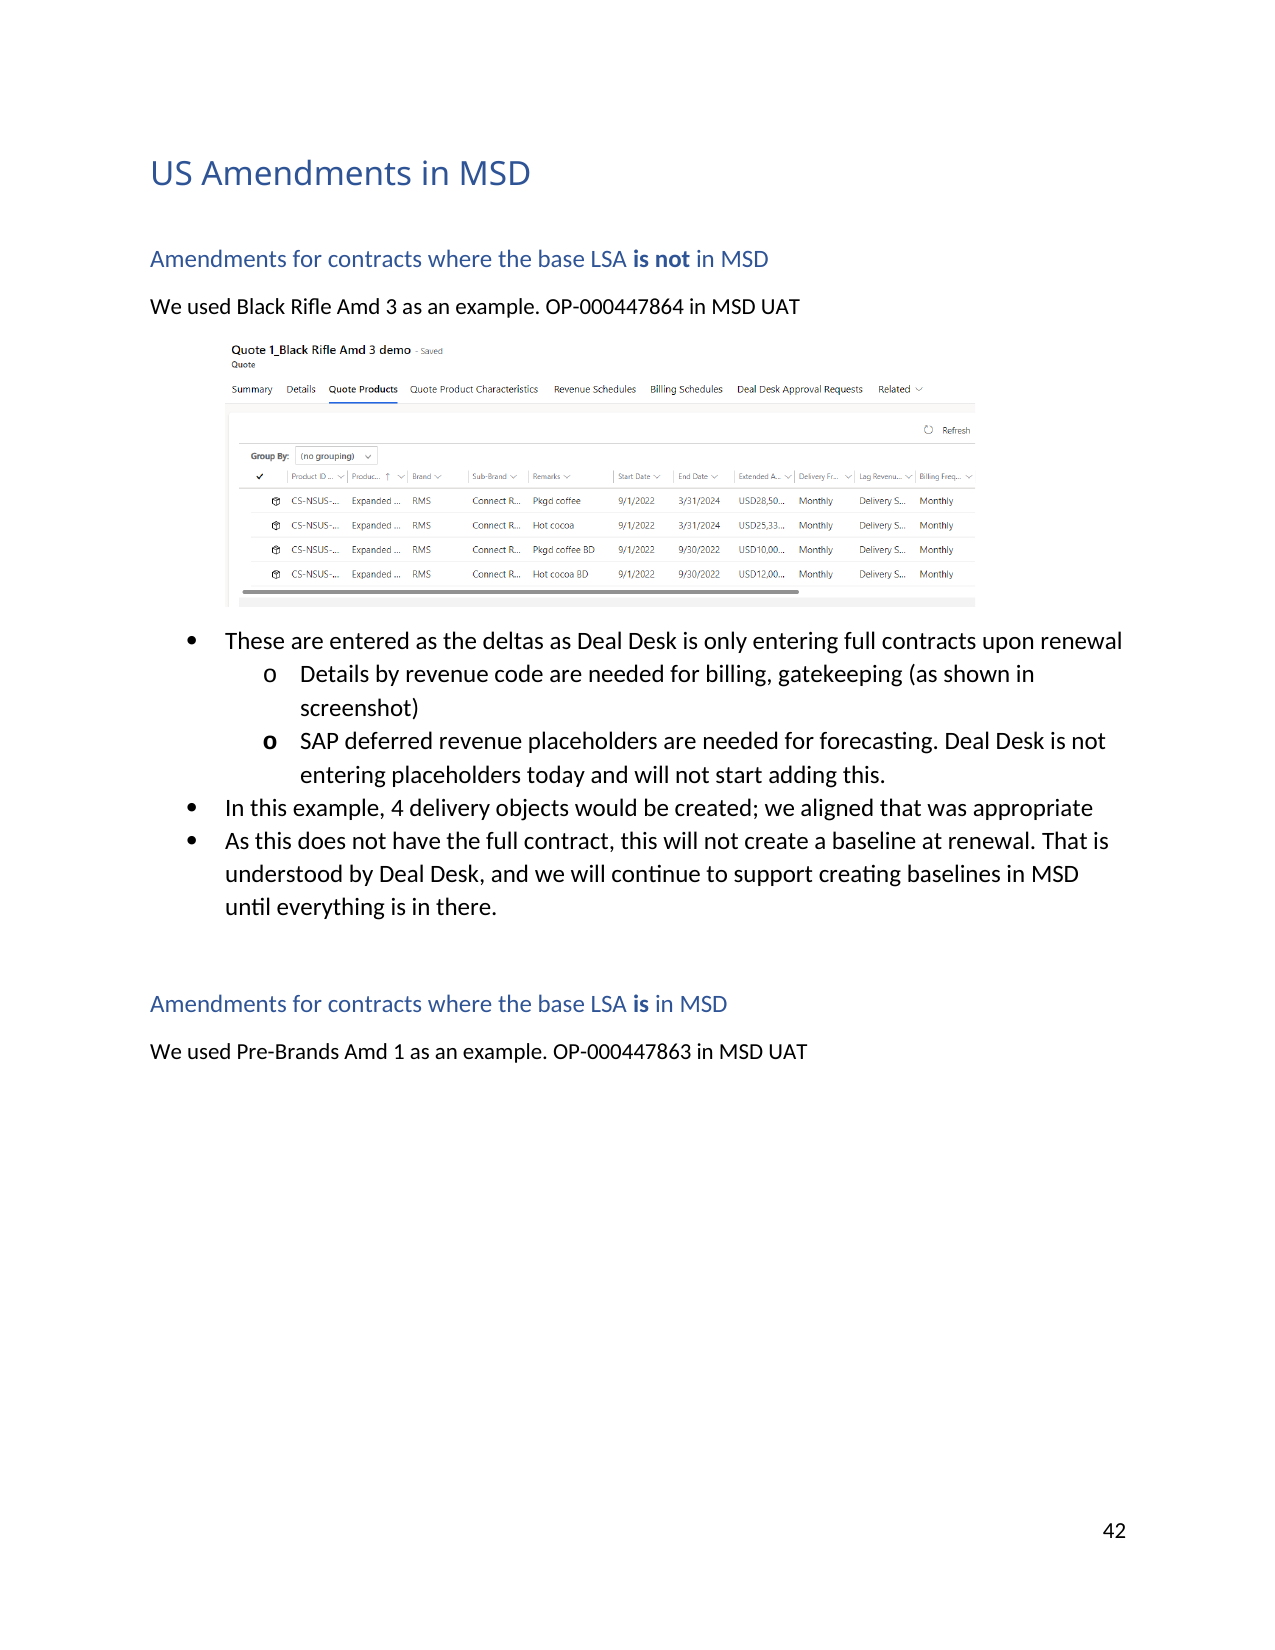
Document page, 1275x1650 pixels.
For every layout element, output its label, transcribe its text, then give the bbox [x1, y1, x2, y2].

list SAP deferred revenue placeholders are needed for forecasting. Deal Desk is not entering placeholders today and will not start adding this. [262, 725, 1125, 790]
subtitle Amendments for contracts where the base LSA is not in MSD [150, 243, 1125, 273]
list In this example, 4 delivery objects would be created; we aligned that was appropriate [187, 792, 1125, 823]
list Details by revenue code are needed for billing, gatekeeping (as shown in screenshot) [262, 658, 1125, 723]
text We used Pre-Brands Amd 1 as an example. OP-000447863 in MSD UAT [150, 1037, 1125, 1065]
text We used Black Rifle Amd 3 as an example. OP-000447864 in MSD UAT [150, 292, 1125, 321]
subtitle Amendments for contracts where the base LSA is in MSD [150, 988, 1125, 1018]
picture [225, 339, 976, 607]
subtitle US Amendments in MSD [150, 150, 1125, 195]
list These are entered as the deltas as Deal Desk is only entering full contracts upon renewal [187, 625, 1125, 656]
list As this does not have the full contract, this will not create a baseline at renewal. That is understood by Deal Desk, and we will continue to support creating baselines in MSD until everything is in there. [187, 825, 1125, 922]
